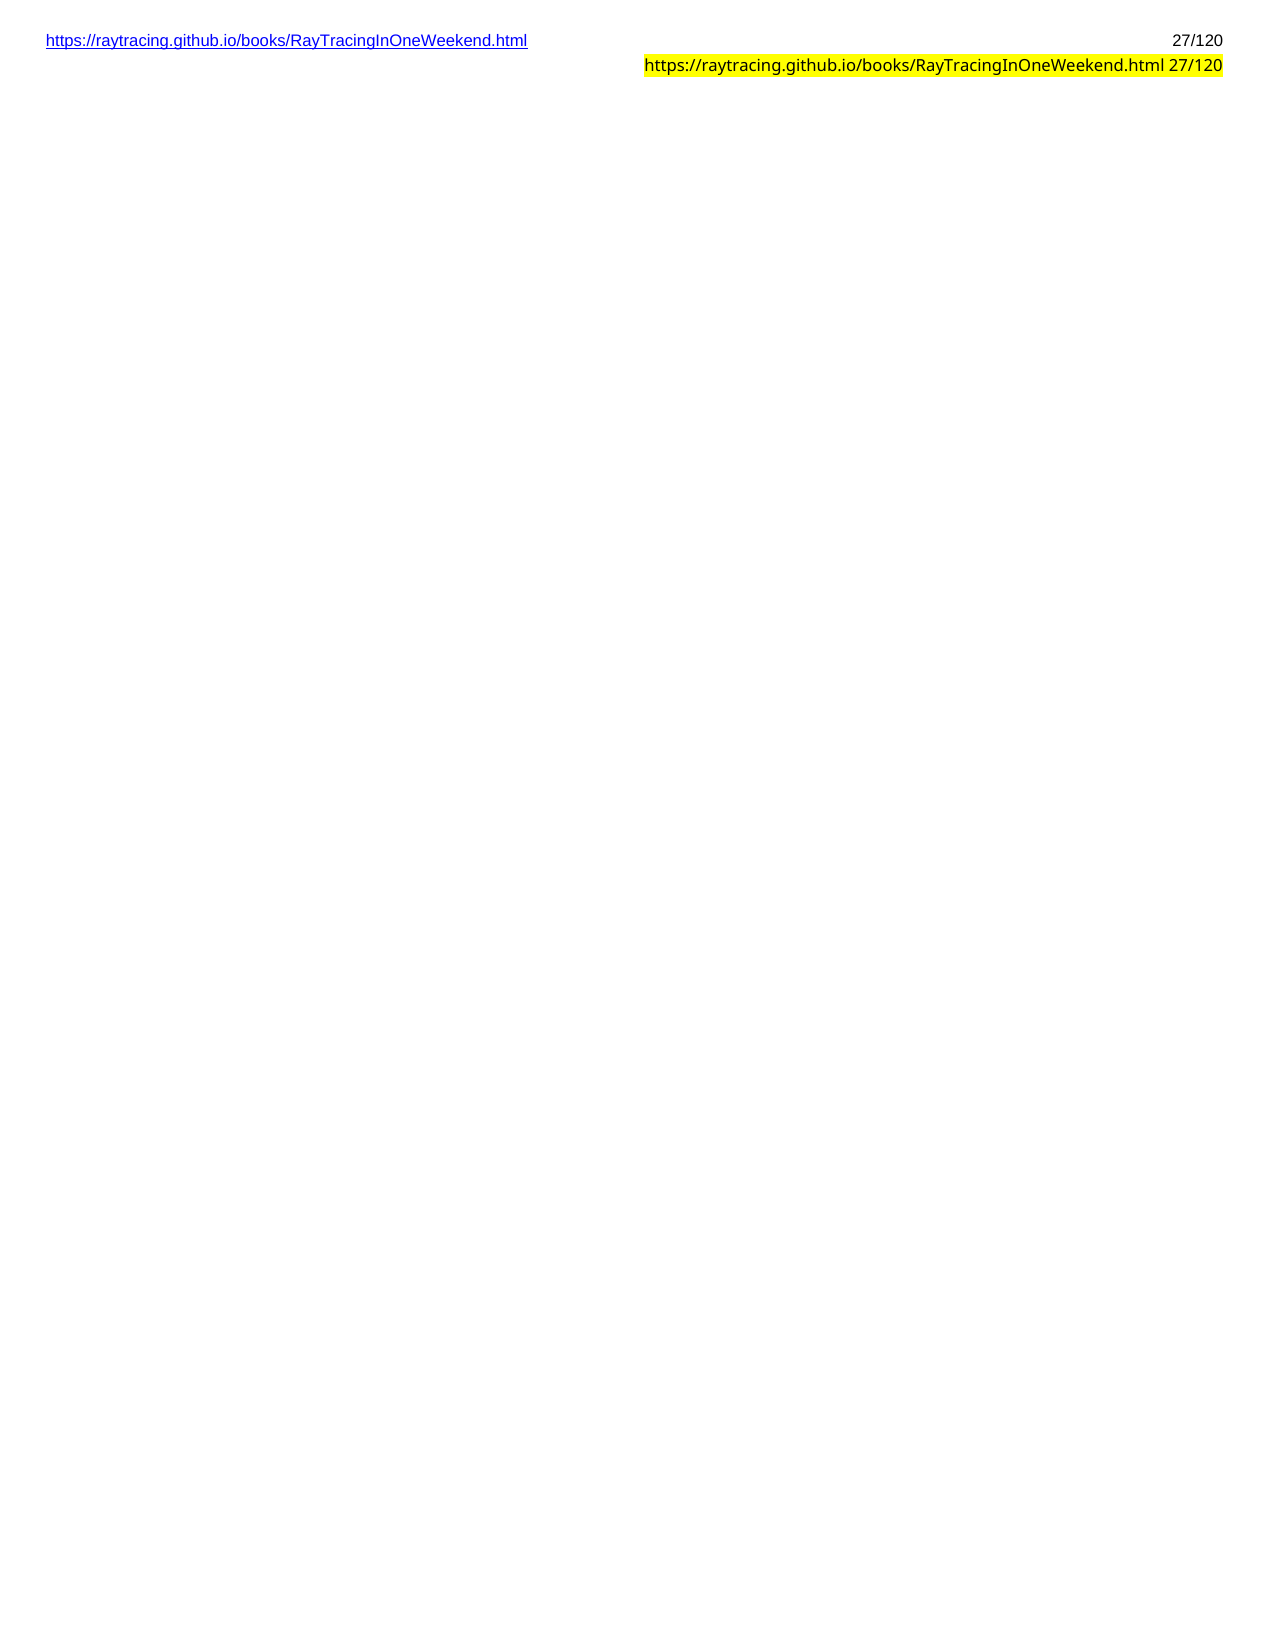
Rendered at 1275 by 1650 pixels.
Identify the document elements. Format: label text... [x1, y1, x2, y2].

text https://raytracing.github.io/books/RayTracingInOneWeekend.html 27/120 https://raytracing.github.io/books/RayTracingInOneWeekend.html 27/120 [46, 31, 1237, 77]
